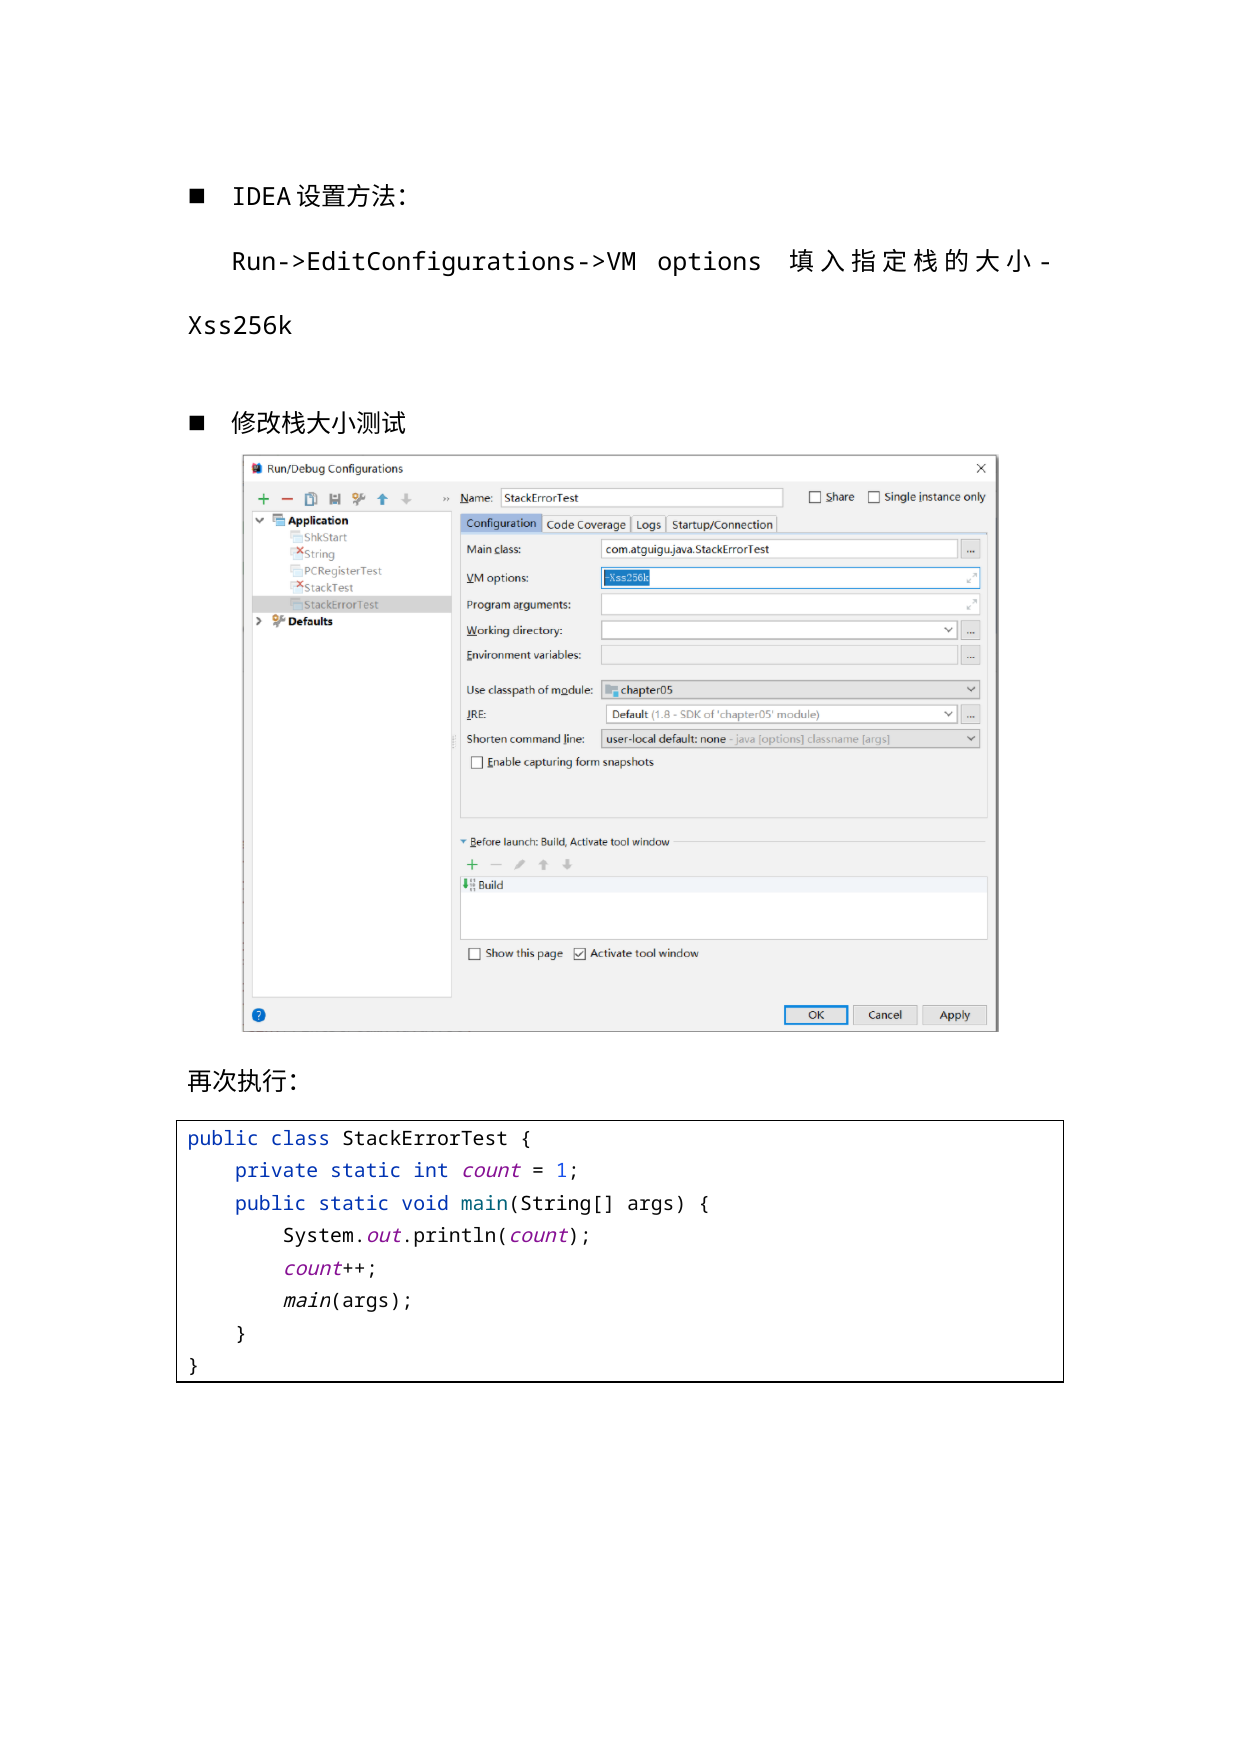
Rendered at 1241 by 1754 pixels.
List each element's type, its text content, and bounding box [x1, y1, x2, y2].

list IDEA设置方法： [187, 162, 1053, 227]
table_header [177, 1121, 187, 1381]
text 再次执行： [187, 1047, 1053, 1112]
picture [241, 454, 999, 1032]
text Run->EditConfigurations->VM options 填入指定栈的大小-Xss256k [187, 227, 1053, 357]
list 修改栈大小测试 [187, 389, 1053, 454]
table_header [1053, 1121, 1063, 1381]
